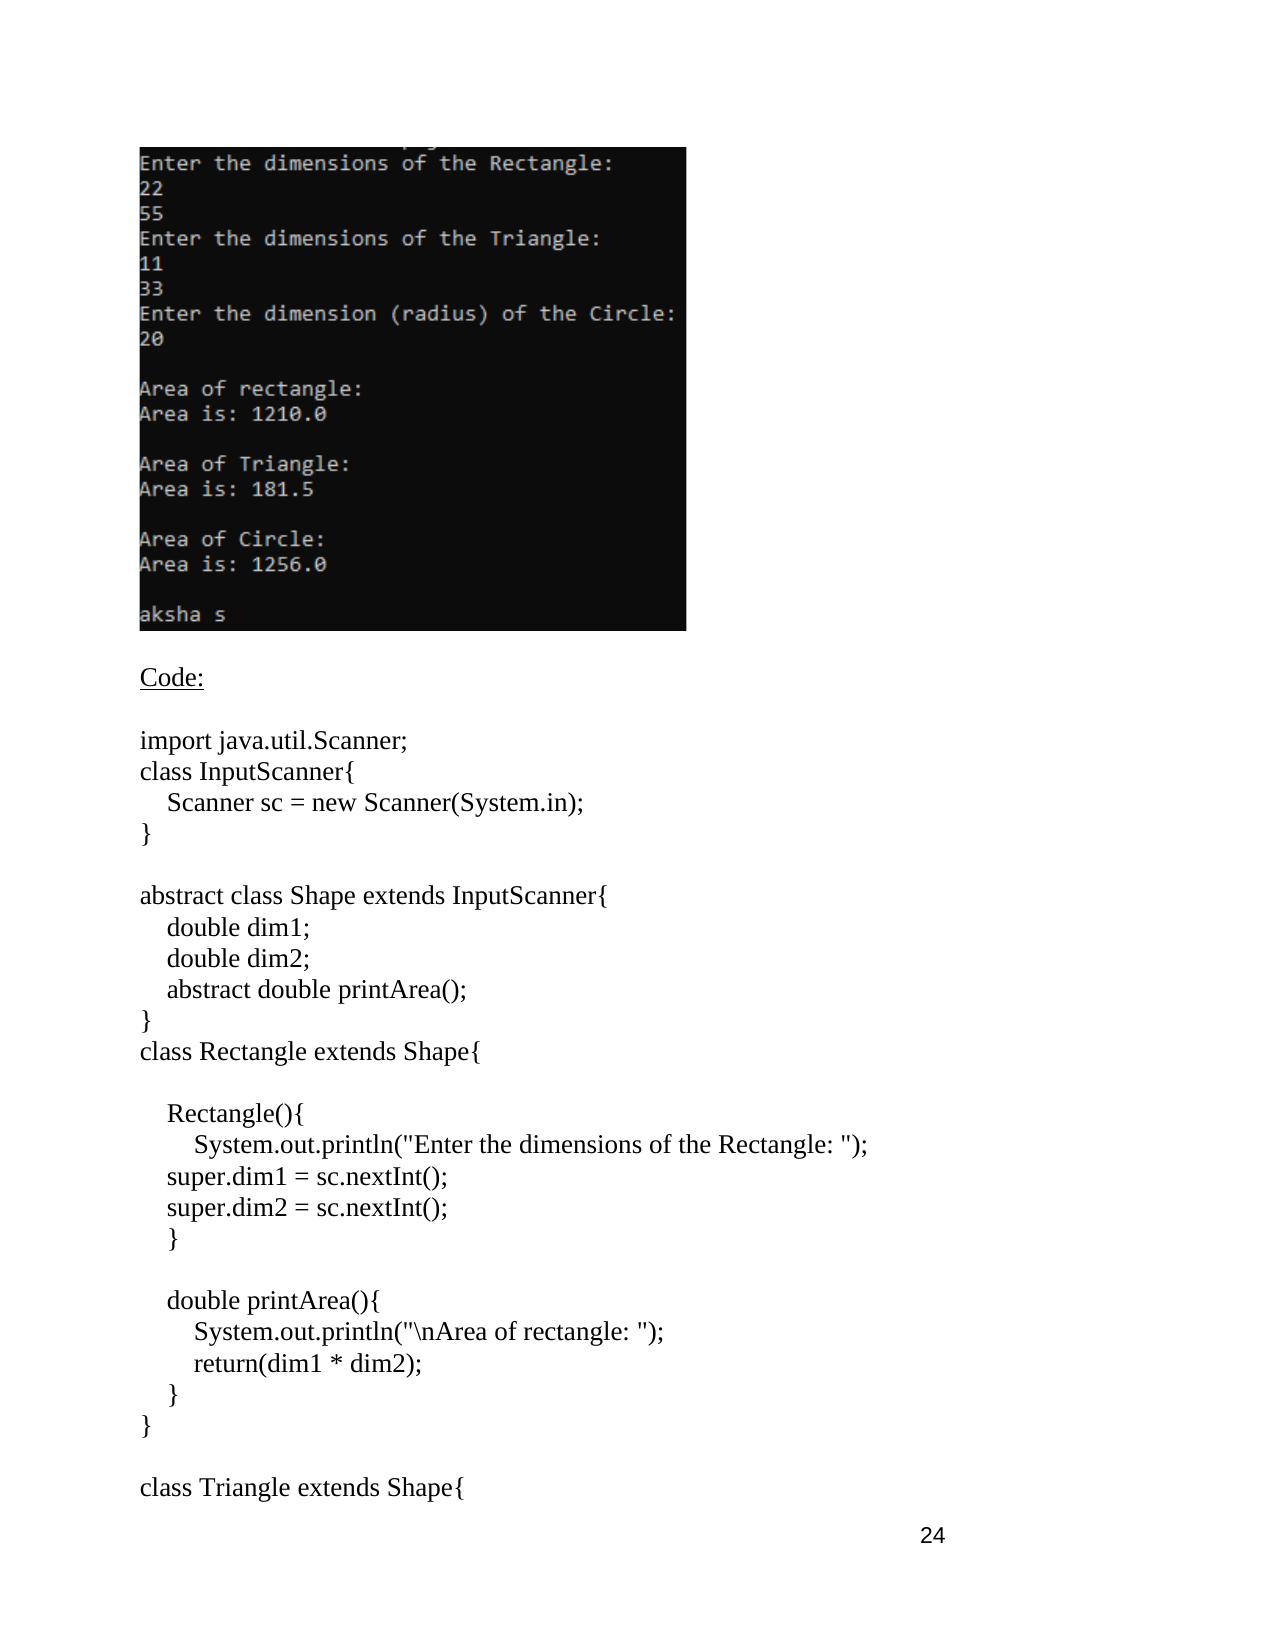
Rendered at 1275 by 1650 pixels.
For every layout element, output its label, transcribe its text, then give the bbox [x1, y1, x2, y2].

text } [139, 817, 945, 848]
text Scanner sc = new Scanner(System.in); [139, 786, 945, 817]
picture [139, 147, 687, 631]
text System.out.println("\nArea of rectangle: "); [139, 1316, 945, 1347]
text Rectangle(){ [139, 1097, 945, 1129]
text } [139, 1004, 945, 1035]
text super.dim2 = sc.nextInt(); [139, 1191, 945, 1222]
text Code: [139, 661, 945, 693]
text abstract double printArea(); [139, 973, 945, 1004]
text } [139, 1378, 945, 1409]
text } [139, 1409, 945, 1440]
text super.dim1 = sc.nextInt(); [139, 1160, 945, 1191]
text double printArea(){ [139, 1284, 945, 1316]
text class Triangle extends Shape{ [139, 1471, 945, 1502]
text } [139, 1222, 945, 1253]
text double dim1; [139, 911, 945, 942]
text class InputScanner{ [139, 755, 945, 786]
text return(dim1 * dim2); [139, 1347, 945, 1378]
text abstract class Shape extends InputScanner{ [139, 879, 945, 911]
text class Rectangle extends Shape{ [139, 1035, 945, 1066]
text double dim2; [139, 942, 945, 973]
text import java.util.Scanner; [139, 724, 945, 755]
text System.out.println("Enter the dimensions of the Rectangle: "); [139, 1129, 945, 1160]
